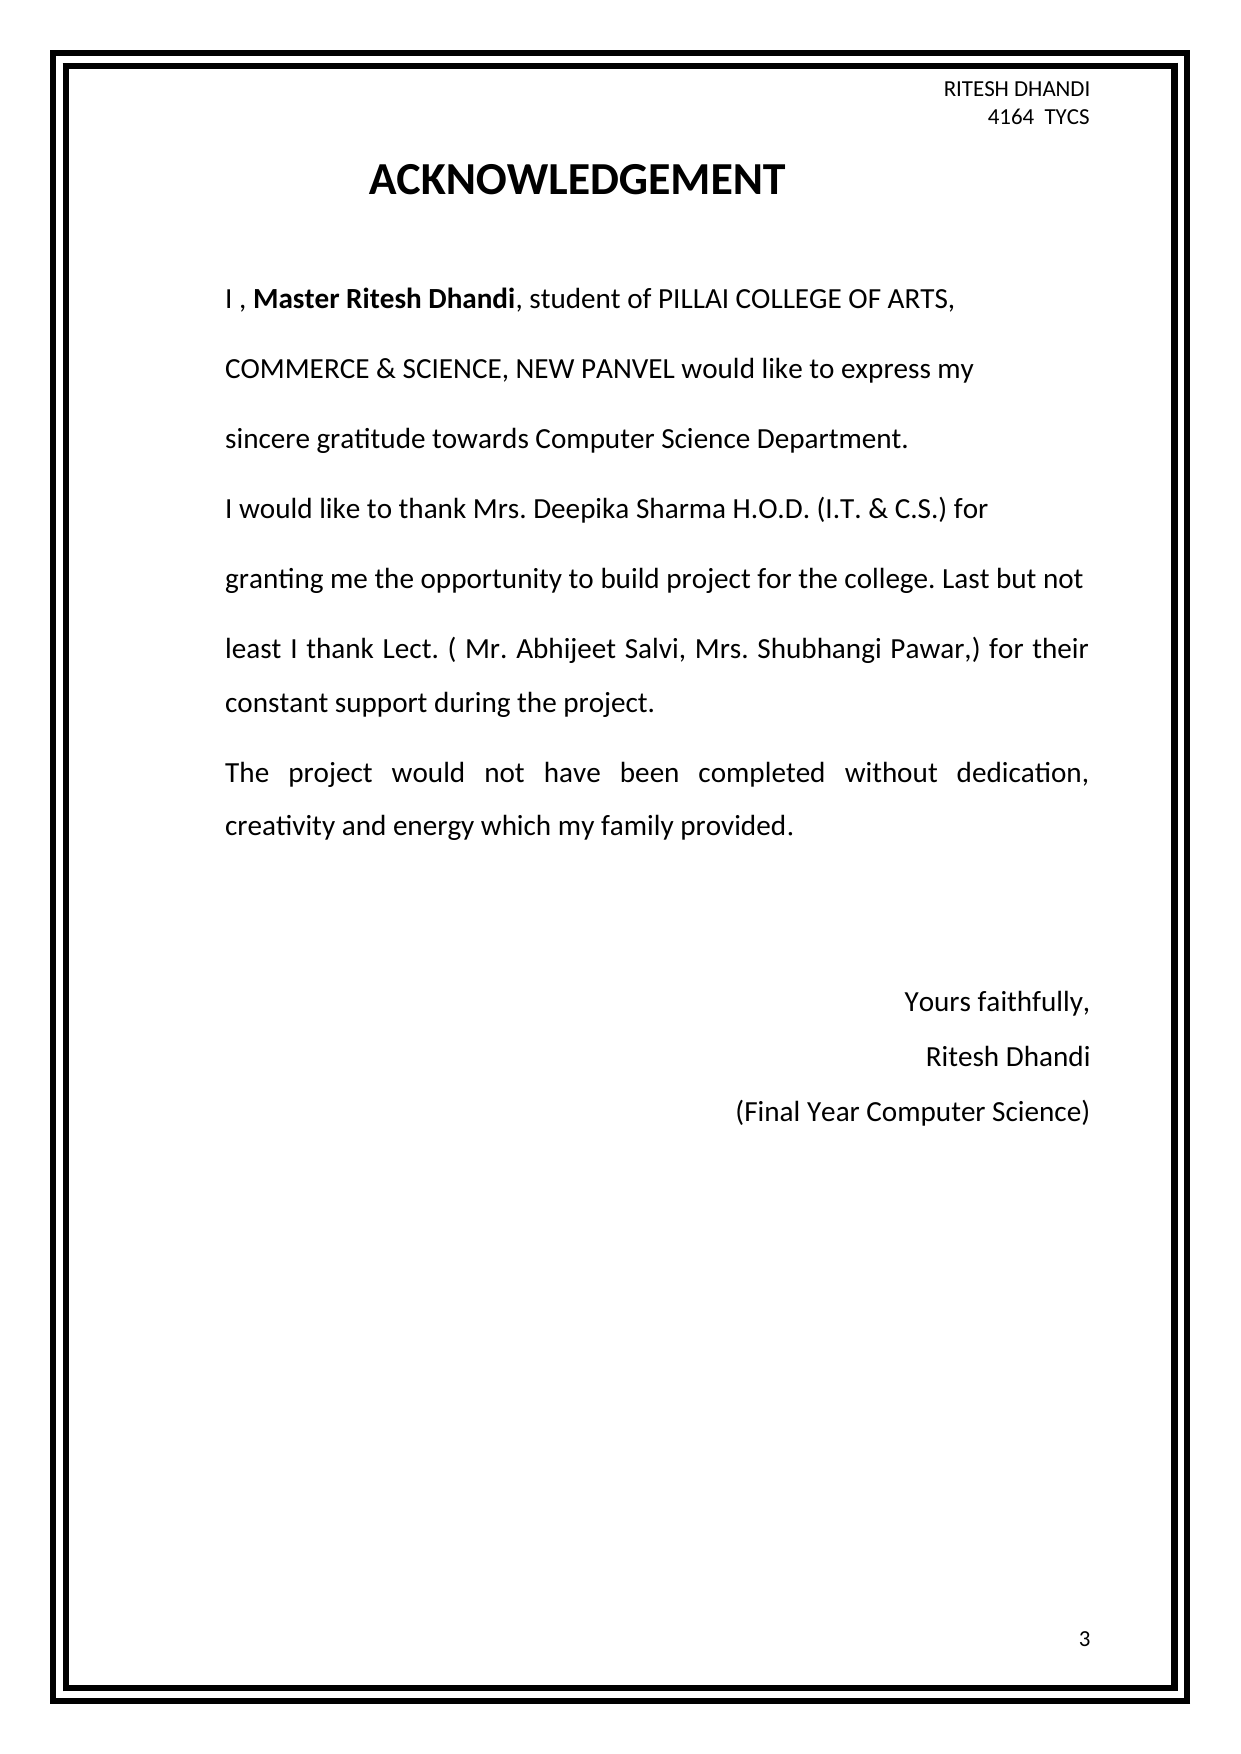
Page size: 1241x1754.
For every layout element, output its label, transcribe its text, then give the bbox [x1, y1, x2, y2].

text I would like to thank Mrs. Deepika Sharma H.O.D. (I.T. & C.S.) for [225, 490, 1090, 526]
text ACKNOWLEDGEMENT [150, 150, 1090, 206]
text The project would not have been completed without dedication, creativity and energy which my family provided. [225, 754, 1090, 843]
text sincere gratitude towards Computer Science Department. [225, 420, 1090, 456]
text Ritesh Dhandi [150, 1038, 1090, 1074]
text COMMERCE & SCIENCE, NEW PANVEL would like to express my [225, 350, 1090, 386]
text I , Master Ritesh Dhandi, student of PILLAI COLLEGE OF ARTS, [225, 280, 1090, 315]
text (Final Year Computer Science) [150, 1093, 1090, 1129]
text Yours faithfully, [150, 983, 1090, 1019]
text least I thank Lect. ( Mr. Abhijeet Salvi, Mrs. Shubhangi Pawar,) for their constant support during the project. [225, 630, 1090, 719]
text granting me the opportunity to build project for the college. Last but not [225, 560, 1090, 596]
